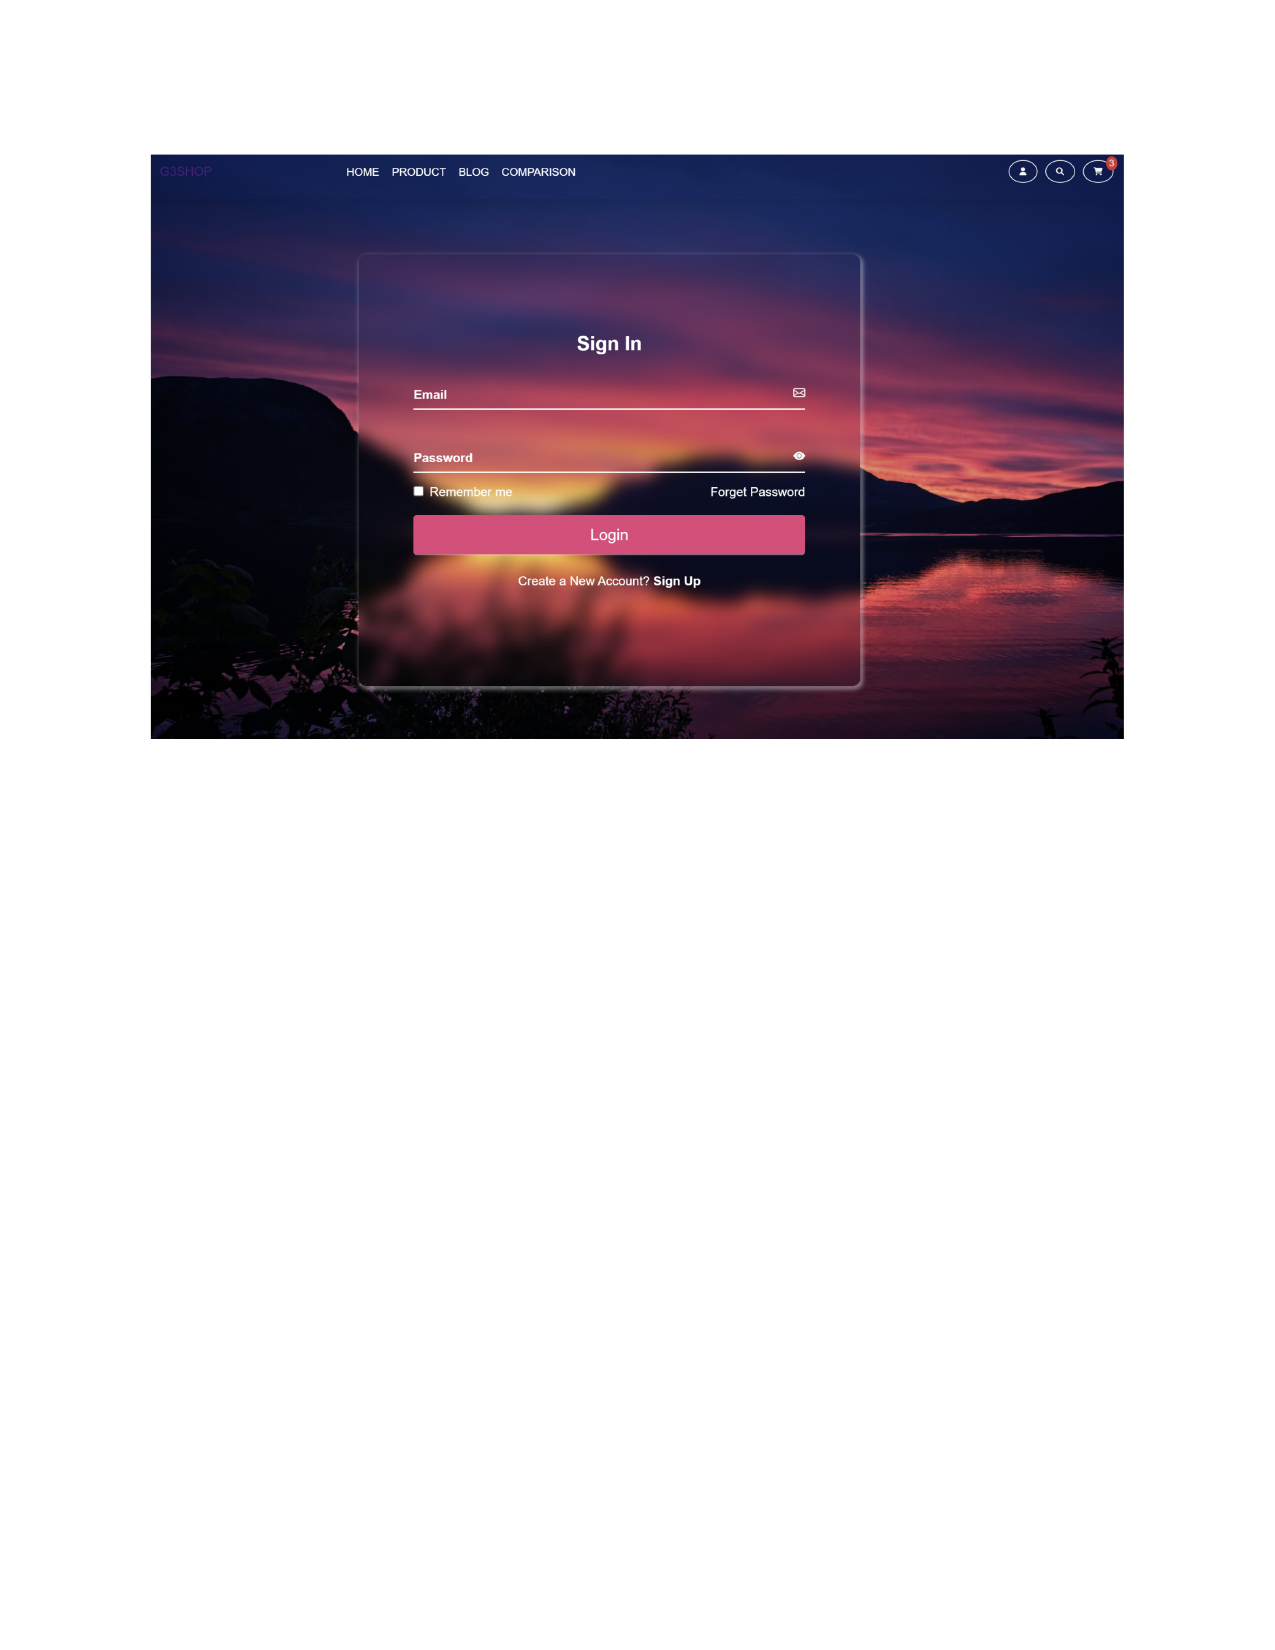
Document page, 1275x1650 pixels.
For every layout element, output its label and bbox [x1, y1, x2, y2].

picture [150, 150, 1125, 739]
